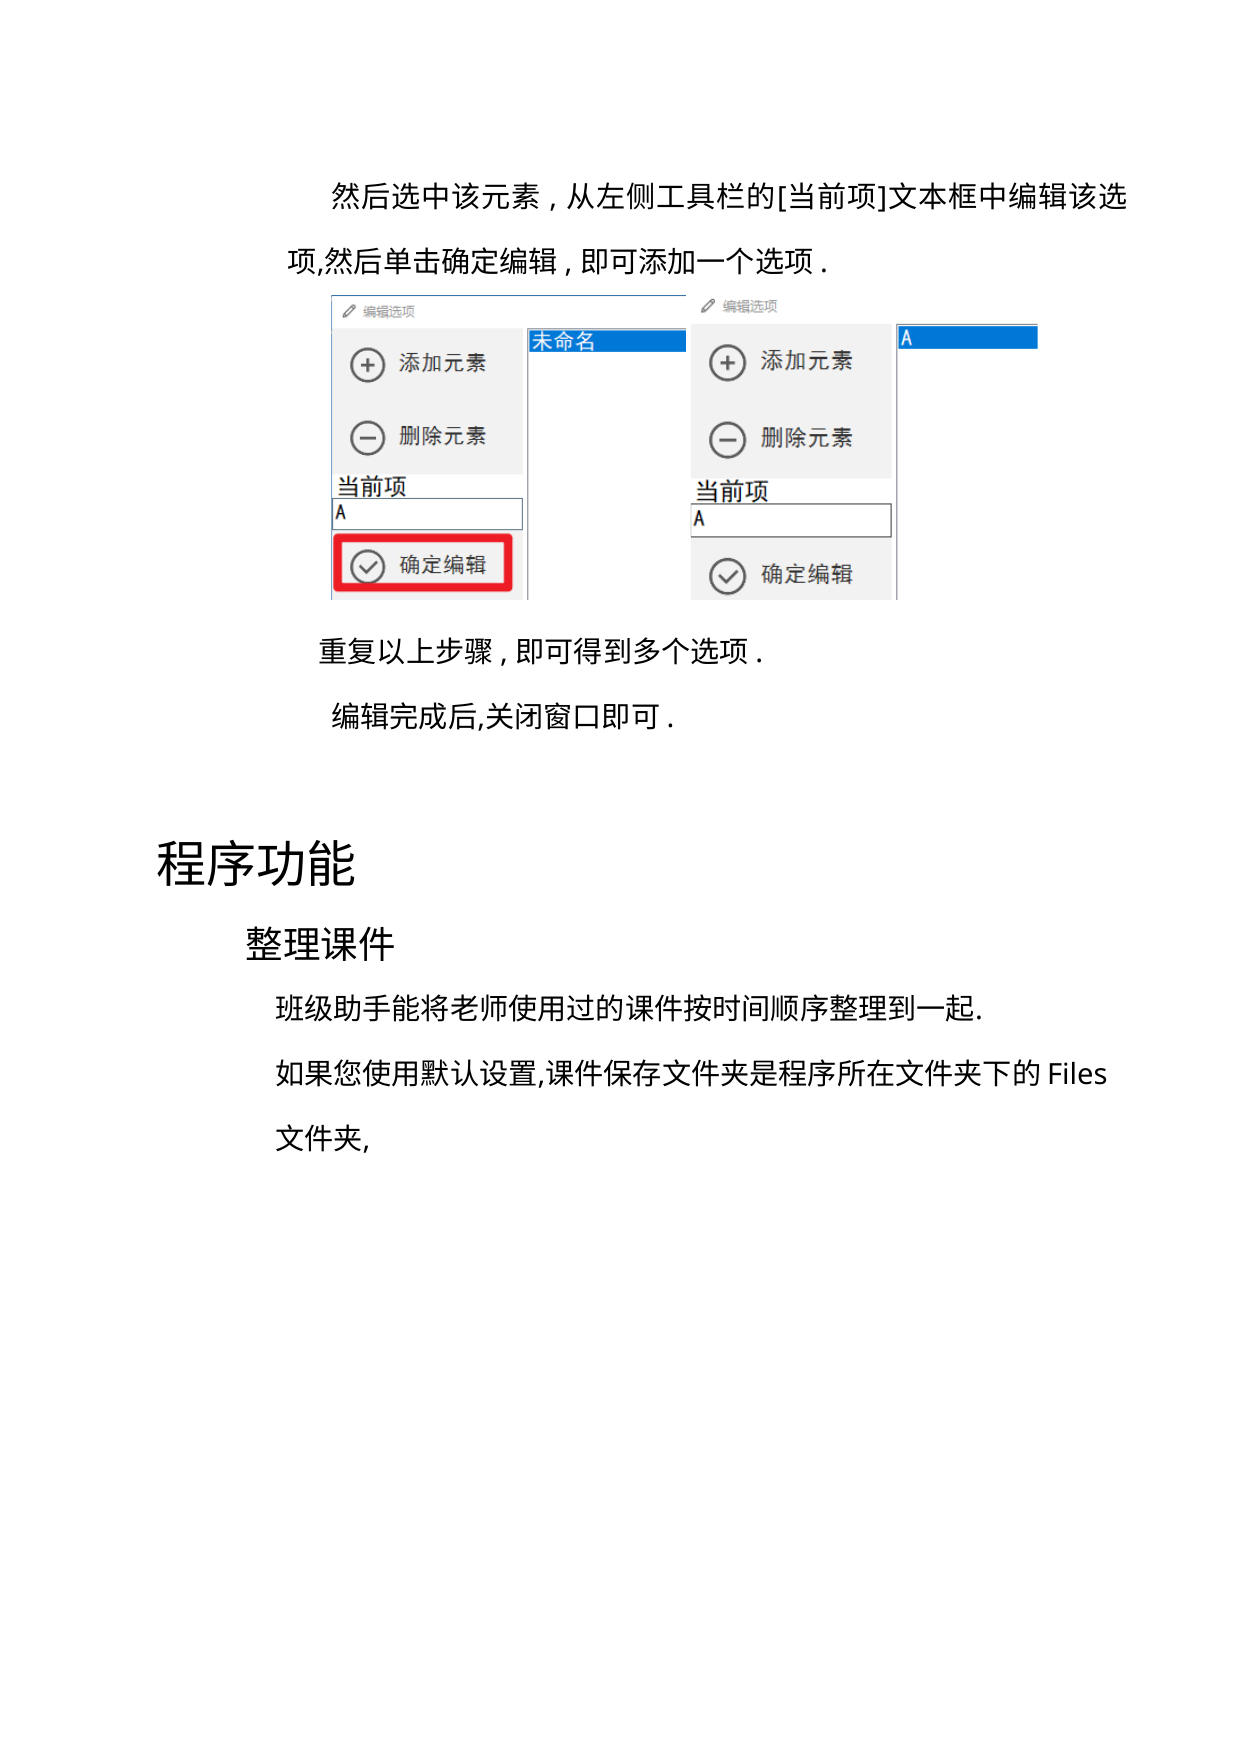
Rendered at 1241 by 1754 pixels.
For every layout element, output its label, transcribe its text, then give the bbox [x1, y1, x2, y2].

text 如果您使用默认设置,课件保存文件夹是程序所在文件夹下的Files文件夹, [275, 1039, 1128, 1169]
text 重复以上步骤 , 即可得到多个选项 . [305, 617, 1128, 682]
text 然后选中该元素 , 从左侧工具栏的[当前项]文本框中编辑该选项,然后单击确定编辑 , 即可添加一个选项 . [287, 162, 1128, 292]
text 整理课件 [245, 909, 1128, 974]
text 编辑完成后,关闭窗口即可 . [292, 682, 1128, 747]
text 班级助手能将老师使用过的课件按时间顺序整理到一起. [275, 974, 1128, 1039]
picture [331, 295, 686, 600]
text 程序功能 [112, 812, 1128, 909]
picture [690, 292, 1038, 600]
